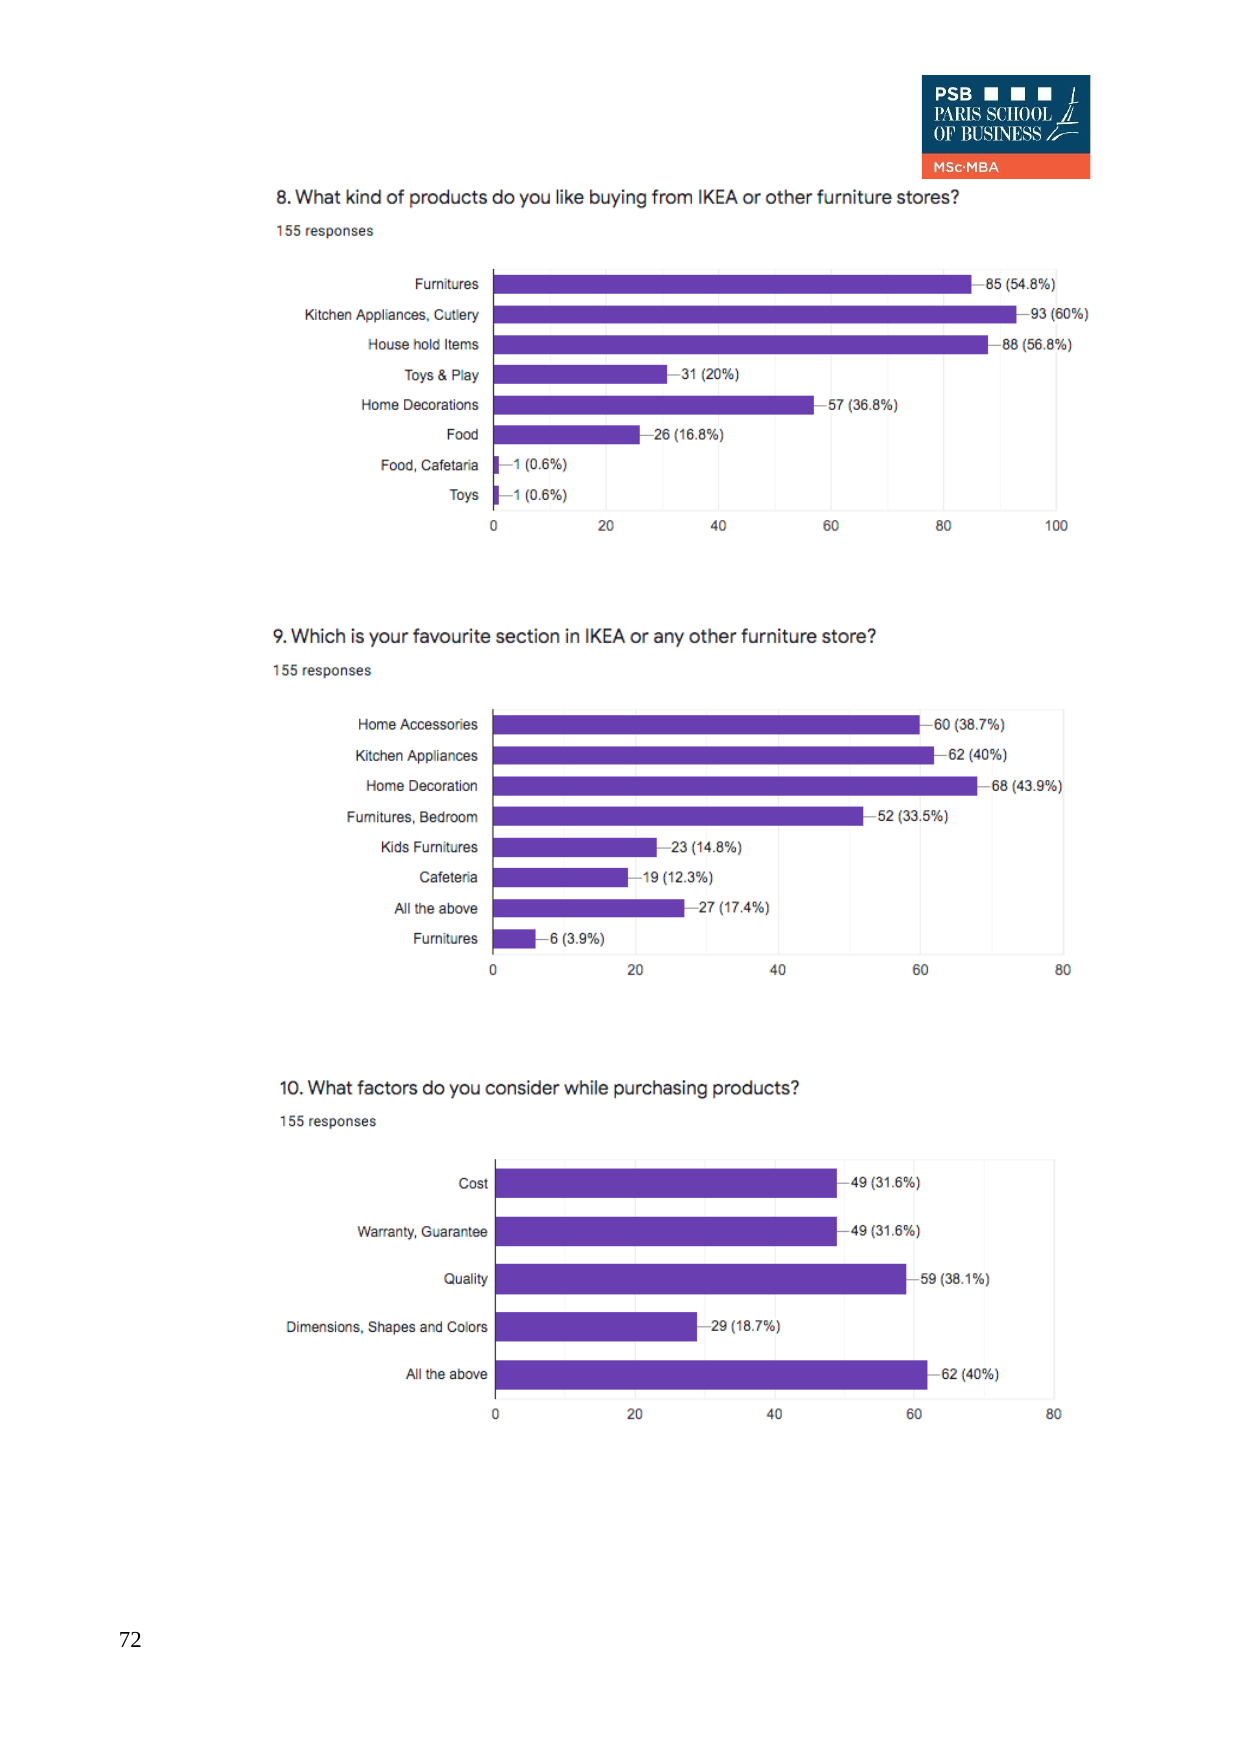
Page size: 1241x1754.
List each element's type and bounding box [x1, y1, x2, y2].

picture [268, 1071, 1098, 1458]
picture [268, 75, 1103, 564]
picture [268, 619, 1113, 1016]
